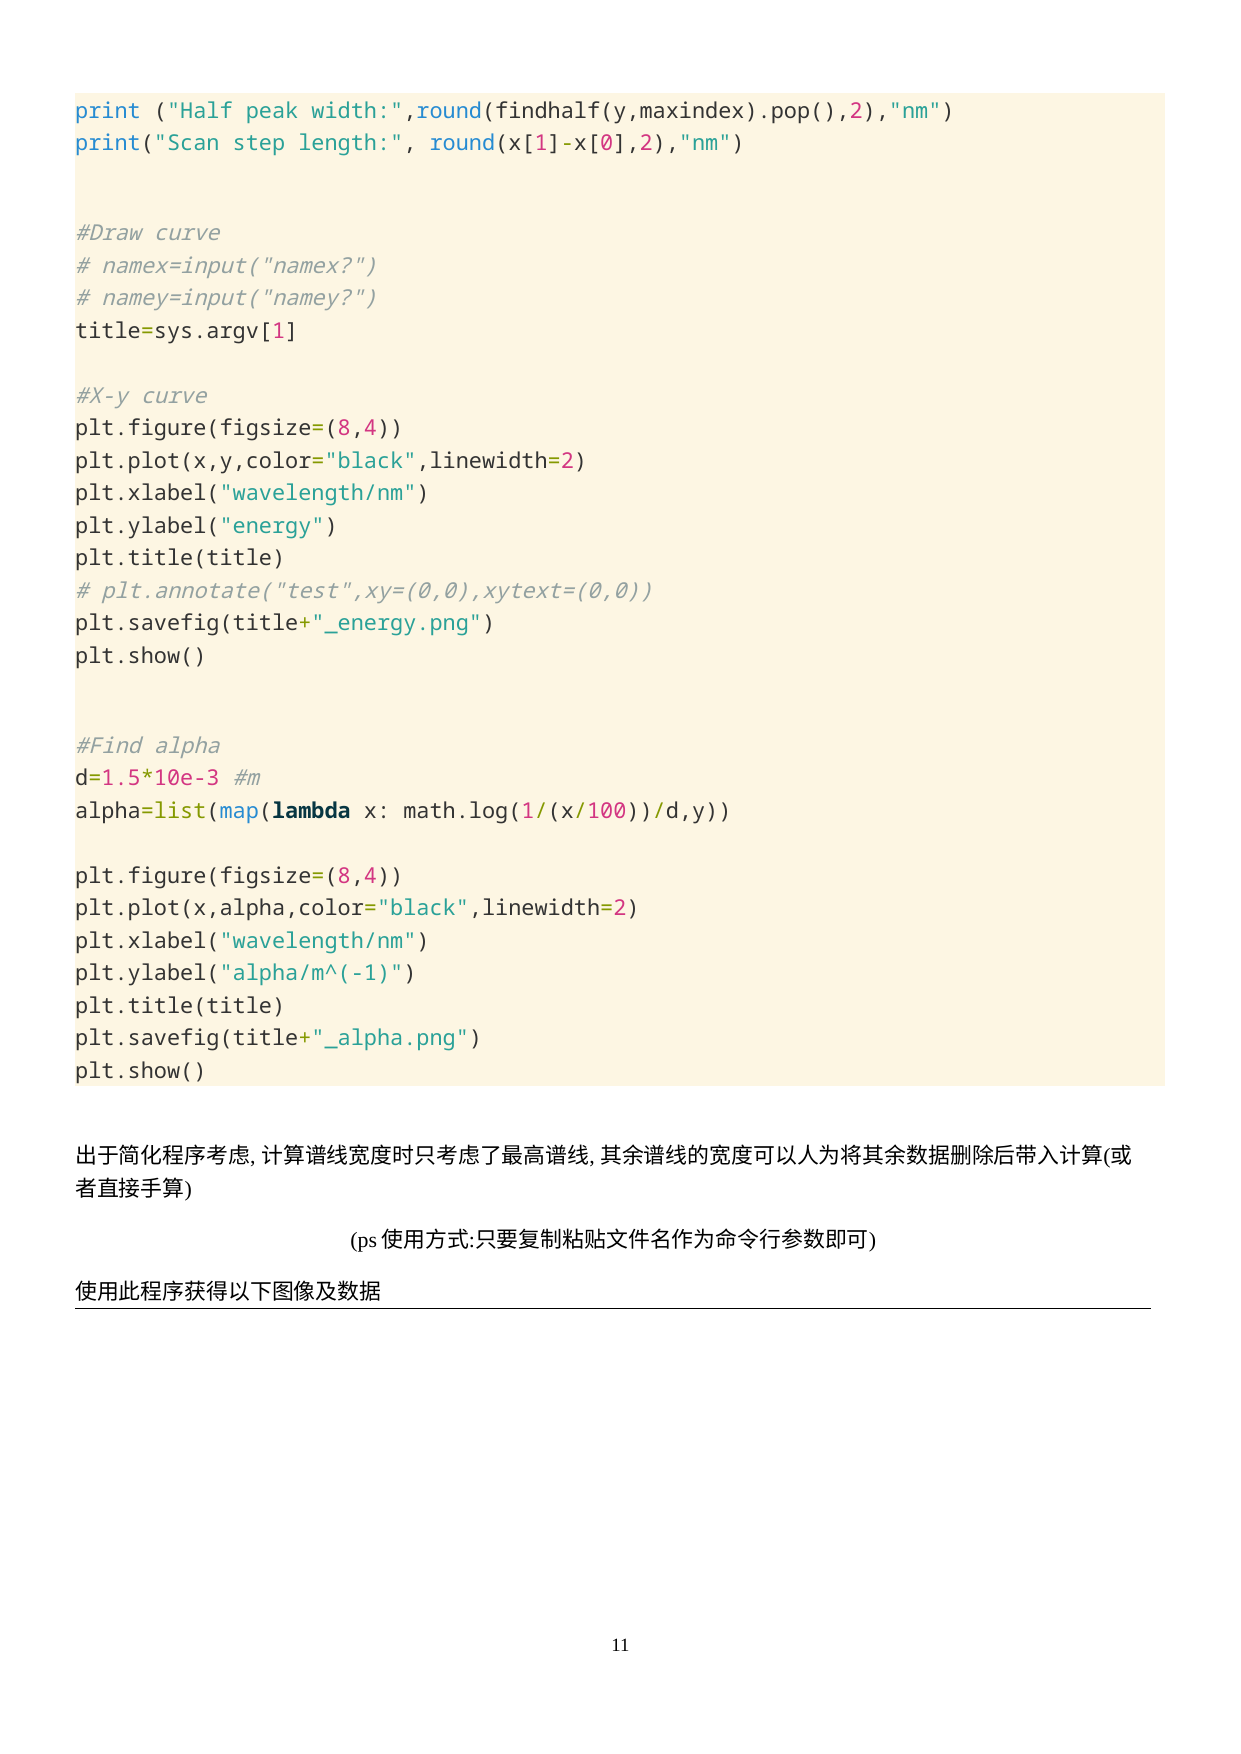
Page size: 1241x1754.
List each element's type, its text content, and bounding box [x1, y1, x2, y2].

text # plt.annotate("test",xy=(0,0),xytext=(0,0)) [75, 573, 1165, 606]
text plt.ylabel("alpha/m^(-1)") [75, 956, 1165, 988]
text plt.savefig(title+"_energy.png") [75, 606, 1165, 638]
text plt.ylabel("energy") [75, 508, 1165, 541]
text plt.figure(figsize=(8,4)) [75, 411, 1165, 443]
text 使用此程序获得以下图像及数据 [75, 1273, 1151, 1308]
text title=sys.argv[1] [75, 313, 1165, 346]
text plt.savefig(title+"_alpha.png") [75, 1021, 1165, 1053]
text d=1.5*10e-3 #m [75, 761, 1165, 793]
text print ("Half peak width:",round(findhalf(y,maxindex).pop(),2),"nm") [75, 93, 1165, 126]
text plt.title(title) [75, 988, 1165, 1021]
text plt.plot(x,alpha,color="black",linewidth=2) [75, 891, 1165, 923]
text plt.title(title) [75, 541, 1165, 573]
text # namey=input("namey?") [75, 281, 1165, 313]
text plt.show() [75, 1053, 1165, 1086]
text plt.show() [75, 638, 1165, 671]
text #Find alpha [75, 728, 1165, 761]
text plt.xlabel("wavelength/nm") [75, 476, 1165, 508]
text print("Scan step length:", round(x[1]-x[0],2),"nm") [75, 126, 1165, 158]
text plt.xlabel("wavelength/nm") [75, 923, 1165, 956]
text plt.figure(figsize=(8,4)) [75, 858, 1165, 891]
text 出于简化程序考虑, 计算谱线宽度时只考虑了最高谱线, 其余谱线的宽度可以人为将其余数据删除后带入计算(或者直接手算) [75, 1138, 1151, 1203]
text # namex=input("namex?") [75, 248, 1165, 281]
text plt.plot(x,y,color="black",linewidth=2) [75, 443, 1165, 476]
text #X-y curve [75, 378, 1165, 411]
text alpha=list(map(lambda x: math.log(1/(x/100))/d,y)) [75, 793, 1165, 826]
text #Draw curve [75, 216, 1165, 248]
text (ps使用方式:只要复制粘贴文件名作为命令行参数即可) [75, 1222, 1151, 1254]
